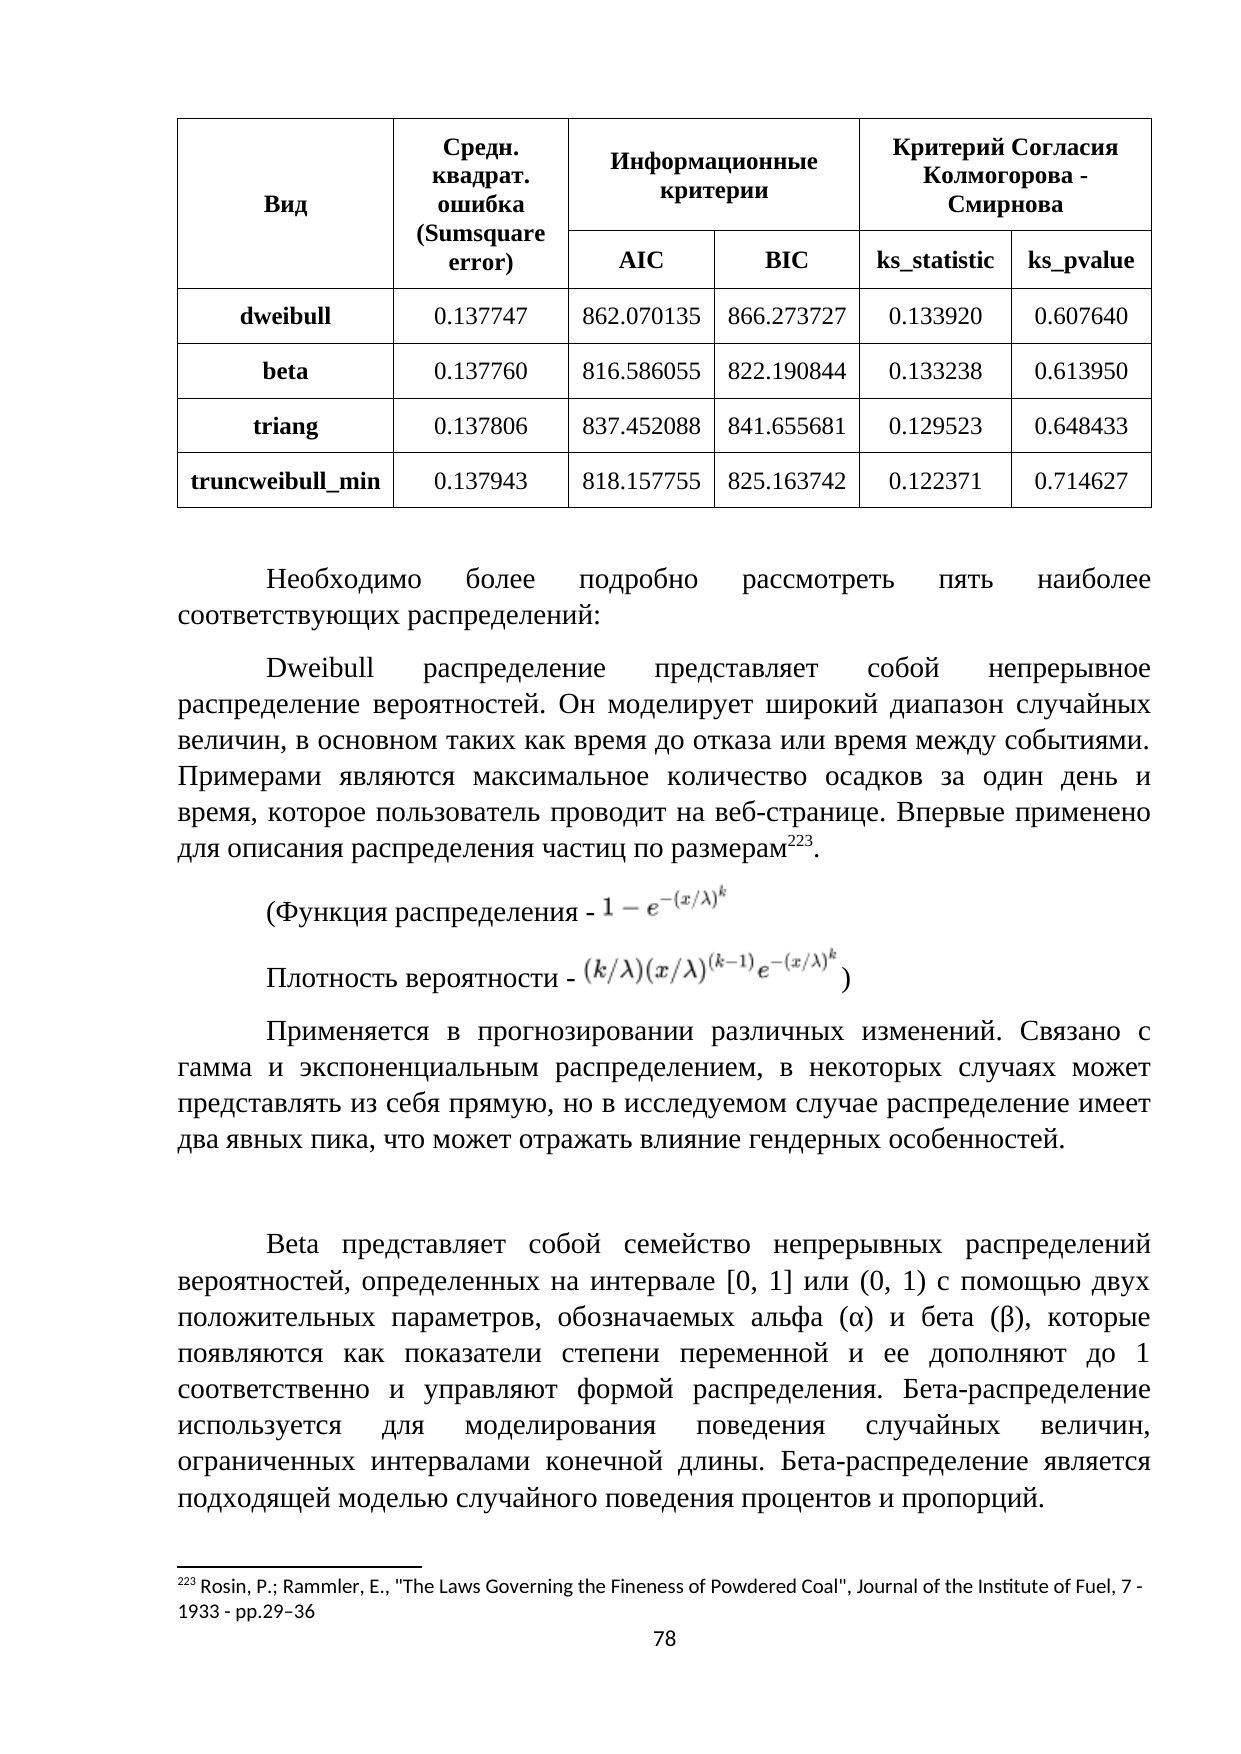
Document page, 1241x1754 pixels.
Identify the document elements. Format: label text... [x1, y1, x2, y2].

text Плотность вероятности - ) [177, 946, 1152, 993]
table_cell 837.452088 [569, 399, 714, 452]
table_cell 0.122371 [860, 453, 1011, 507]
table_cell AIC [569, 231, 714, 288]
text Необходимо более подробно рассмотреть пять наиболее соответствующих распределений: [177, 561, 1152, 631]
text Dweibull распределение представляет собой непрерывное распределение вероятностей. Он моделирует широкий диапазон случайных величин, в основном таких как время до отказа или время между событиями. Примерами являются максимальное количество осадков за один день и время, которое пользователь проводит на веб-странице. Впервые применено для описания распределения частиц по размерам. [177, 650, 1152, 864]
table_cell 822.190844 [715, 344, 859, 397]
table_cell 841.655681 [715, 399, 859, 452]
text Применяется в прогнозировании различных изменений. Связано с гамма и экспоненциальным распределением, в некоторых случаях может представлять из себя прямую, но в исследуемом случае распределение имеет два явных пика, что может отражать влияние гендерных особенностей. [177, 1013, 1152, 1154]
text (Функция распределения - [177, 883, 1152, 927]
text Beta представляет собой семейство непрерывных распределений вероятностей, определенных на интервале [0, 1] или (0, 1) с помощью двух положительных параметров, обозначаемых альфа (α) и бета (β), которые появляются как показатели степени переменной и ее дополняют до 1 соответственно и управляют формой распределения. Бета-распределение используется для моделирования поведения случайных величин, ограниченных интервалами конечной длины. Бета-распределение является подходящей моделью случайного поведения процентов и пропорций. [177, 1227, 1152, 1513]
table_cell BIC [715, 231, 859, 288]
table_cell 0.129523 [860, 399, 1011, 452]
table_cell ks_statistic [860, 231, 1011, 288]
table_header Средн. квадрат. ошибка (Sumsquare error) [394, 119, 568, 288]
table_cell dweibull [178, 289, 393, 343]
table_cell 0.137747 [394, 289, 568, 343]
table_header Вид [178, 119, 393, 288]
table_cell truncweibull_min [178, 453, 393, 507]
table_cell 0.133238 [860, 344, 1011, 397]
table_cell 0.714627 [1012, 453, 1151, 507]
table_header Критерий Согласия Колмогорова - Смирнова [860, 119, 1151, 230]
table_cell triang [178, 399, 393, 452]
table_cell beta [178, 344, 393, 397]
table_cell ks_pvalue [1012, 231, 1151, 288]
table_cell 816.586055 [569, 344, 714, 397]
table_header Информационные критерии [569, 119, 859, 230]
table_cell 818.157755 [569, 453, 714, 507]
table_cell 0.648433 [1012, 399, 1151, 452]
table_cell 866.273727 [715, 289, 859, 343]
table_cell 0.607640 [1012, 289, 1151, 343]
table_cell 825.163742 [715, 453, 859, 507]
picture [583, 946, 841, 987]
table_cell 0.137760 [394, 344, 568, 397]
table_cell 0.613950 [1012, 344, 1151, 397]
picture [602, 883, 731, 921]
table_cell 0.137943 [394, 453, 568, 507]
table_cell 862.070135 [569, 289, 714, 343]
table_cell 0.137806 [394, 399, 568, 452]
table_cell 0.133920 [860, 289, 1011, 343]
